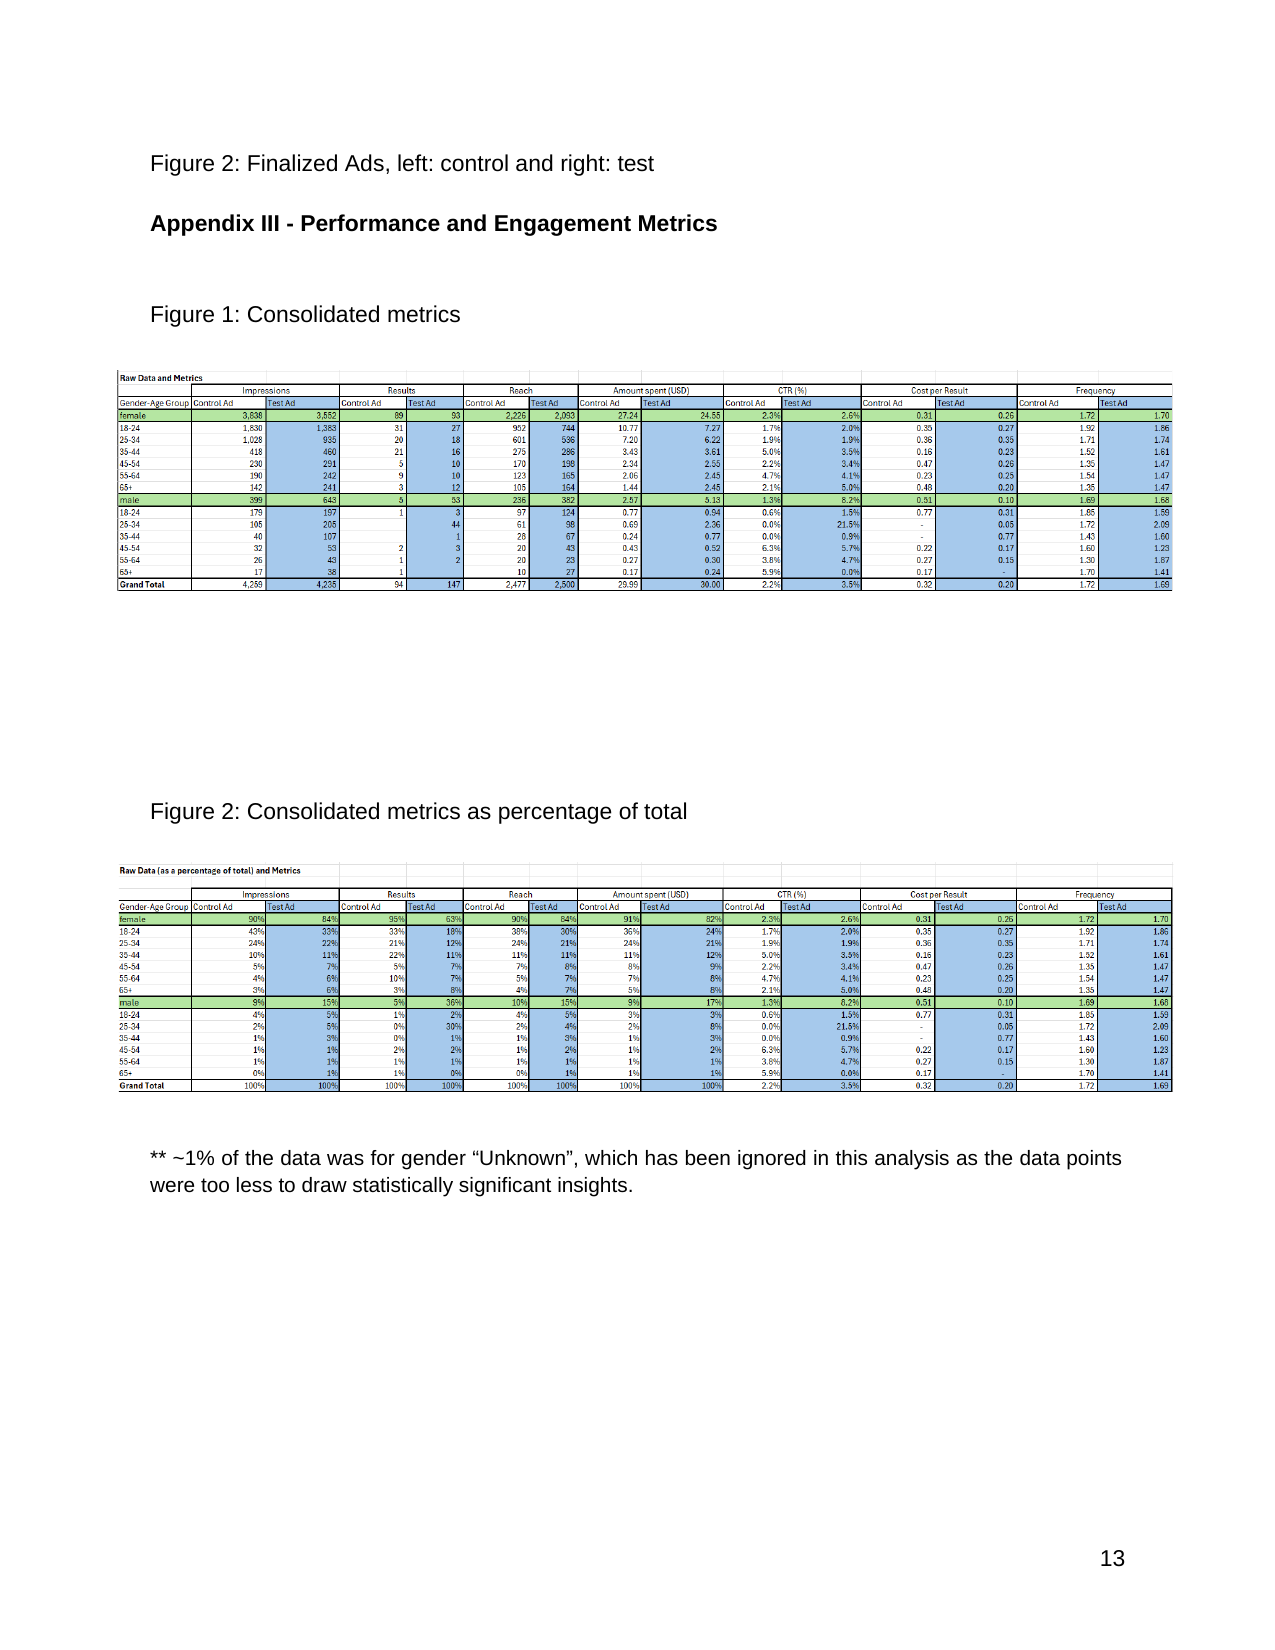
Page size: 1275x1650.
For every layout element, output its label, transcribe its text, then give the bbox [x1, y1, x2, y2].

text Figure 1: Consolidated metrics [150, 301, 1125, 327]
text Figure 2: Finalized Ads, left: control and right: test [150, 150, 1125, 176]
text ** ~1% of the data was for gender “Unknown”, which has been ignored in this analysis as the data points were too less to draw statistically significant insights. [150, 1146, 1125, 1197]
text Appendix III - Performance and Engagement Metrics [150, 210, 1125, 237]
picture [117, 370, 1173, 591]
text Figure 2: Consolidated metrics as percentage of total [150, 798, 1125, 824]
picture [118, 862, 1174, 1092]
